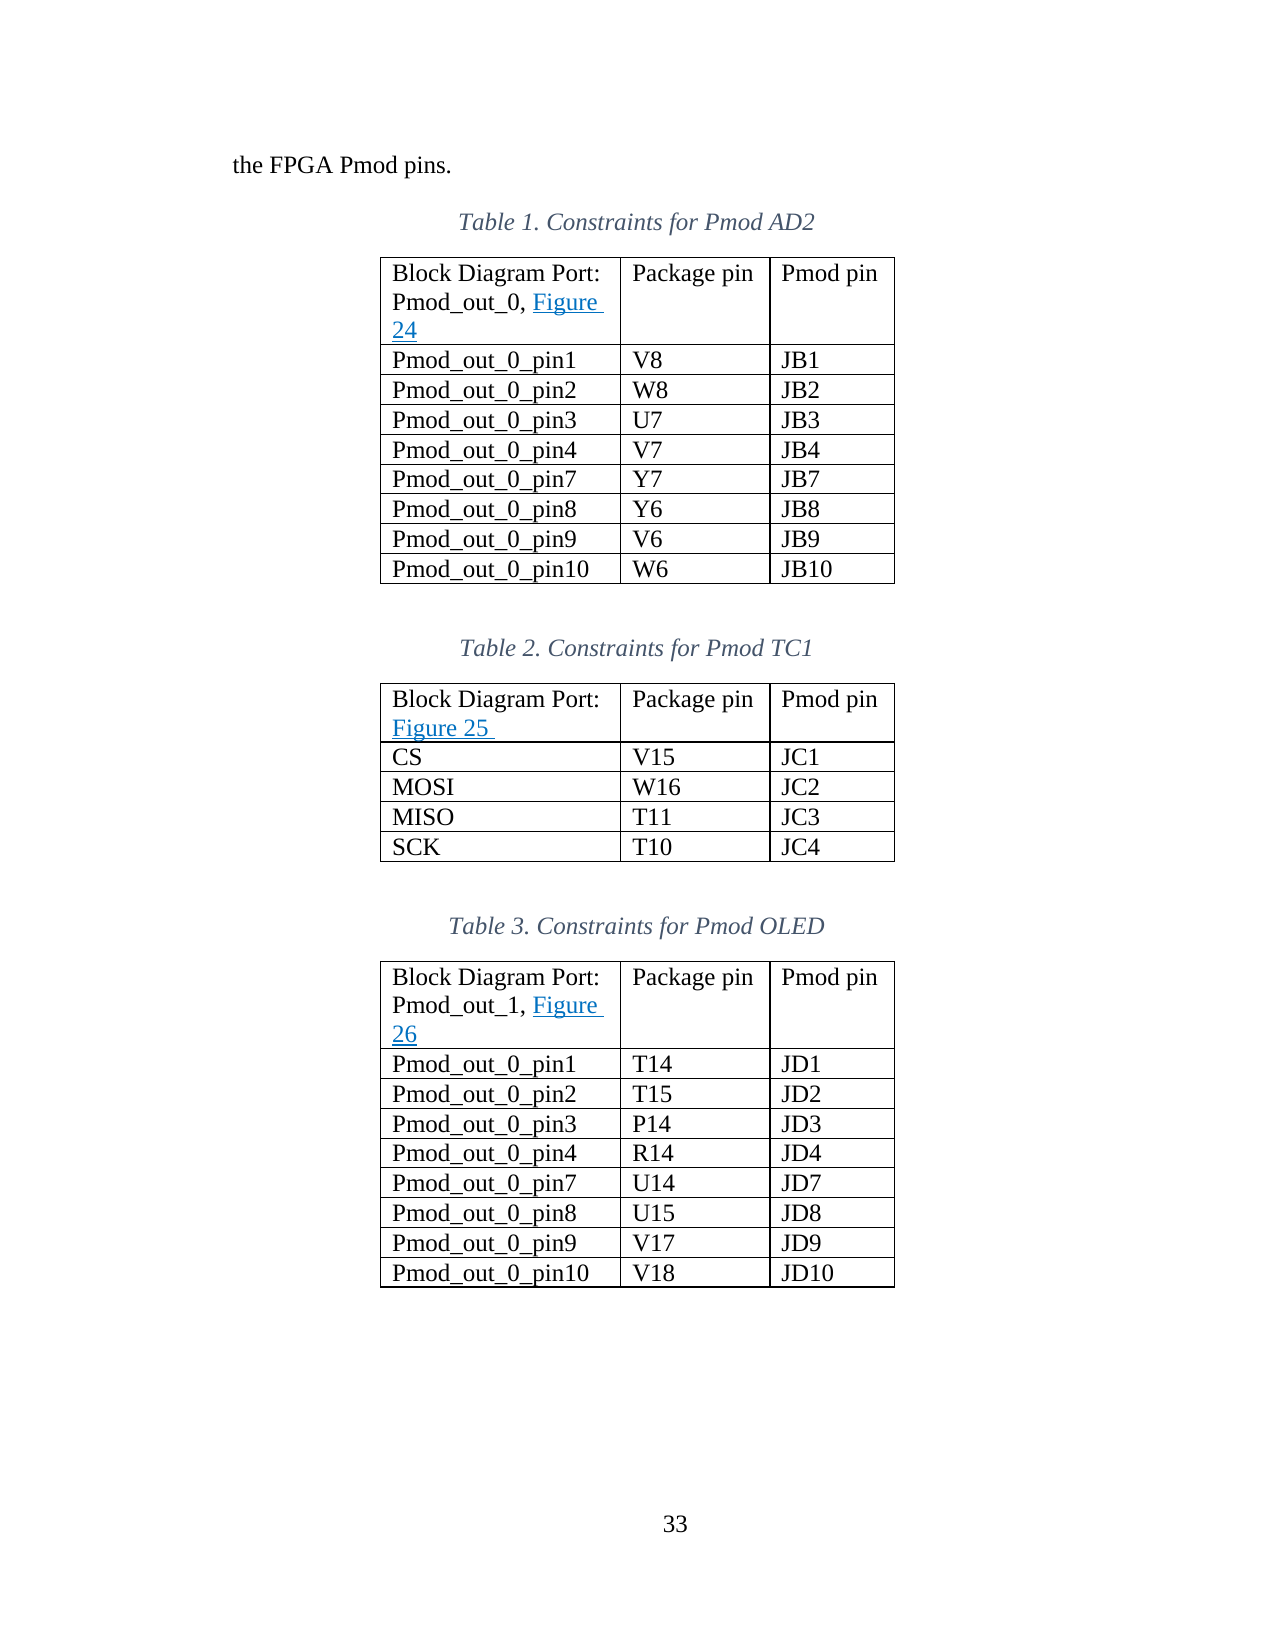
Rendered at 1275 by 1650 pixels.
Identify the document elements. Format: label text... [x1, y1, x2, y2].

table_cell CS [381, 743, 620, 771]
table_cell Pmod_out_0_pin4 [381, 1139, 620, 1167]
table_cell JD7 [771, 1168, 894, 1197]
table_cell JD2 [771, 1079, 894, 1108]
table_cell Pmod_out_0_pin1 [381, 345, 620, 374]
table_cell V8 [621, 345, 769, 374]
table_cell MOSI [381, 772, 620, 801]
table_header Package pin [621, 684, 769, 741]
table_cell Pmod_out_0_pin8 [381, 494, 620, 523]
table_cell V15 [621, 743, 769, 771]
table_cell JB10 [771, 554, 894, 583]
table_cell T14 [621, 1049, 769, 1078]
table_cell Pmod_out_0_pin2 [381, 375, 620, 404]
table_cell U14 [621, 1168, 769, 1197]
table_cell U7 [621, 405, 769, 434]
table_cell T11 [621, 802, 769, 831]
table_cell Pmod_out_0_pin3 [381, 1109, 620, 1137]
table_cell P14 [621, 1109, 769, 1137]
table_cell V17 [621, 1228, 769, 1257]
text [232, 150, 1035, 179]
table_cell Pmod_out_0_pin7 [381, 1168, 620, 1197]
table_cell Pmod_out_0_pin7 [381, 465, 620, 493]
table_cell W16 [621, 772, 769, 801]
table_cell JC4 [771, 832, 894, 861]
table_cell Pmod_out_0_pin10 [381, 1258, 620, 1286]
text Table 1. Constraints for Pmod AD2 [150, 207, 1125, 236]
table_cell JB3 [771, 405, 894, 434]
table_cell JB2 [771, 375, 894, 404]
table_cell Pmod_out_0_pin1 [381, 1049, 620, 1078]
text Table 3. Constraints for Pmod OLED [150, 911, 1125, 940]
table_header Block Diagram Port: Pmod_out_1, Figure 26 [381, 962, 620, 1048]
table_cell V18 [621, 1258, 769, 1286]
table_cell JB9 [771, 524, 894, 553]
table_cell JB1 [771, 345, 894, 374]
table_header Pmod pin [771, 684, 894, 741]
table_cell SCK [381, 832, 620, 861]
table_cell Y7 [621, 465, 769, 493]
table_cell JD1 [771, 1049, 894, 1078]
table_cell JD4 [771, 1139, 894, 1167]
table_cell JC1 [771, 743, 894, 771]
table_cell Pmod_out_0_pin10 [381, 554, 620, 583]
table_cell JD9 [771, 1228, 894, 1257]
text Table 2. Constraints for Pmod TC1 [150, 633, 1125, 662]
table_cell Pmod_out_0_pin9 [381, 1228, 620, 1257]
table_cell Pmod_out_0_pin8 [381, 1198, 620, 1227]
table_cell Pmod_out_0_pin2 [381, 1079, 620, 1108]
table_cell W6 [621, 554, 769, 583]
table_header Pmod pin [771, 258, 894, 344]
table_header Block Diagram Port: Pmod_out_0, Figure 24 [381, 258, 620, 344]
table_cell Pmod_out_0_pin3 [381, 405, 620, 434]
table_header Pmod pin [771, 962, 894, 1048]
table_cell V6 [621, 524, 769, 553]
table_cell V7 [621, 435, 769, 463]
table_header Block Diagram Port: Figure 25 [381, 684, 620, 741]
table_cell JB7 [771, 465, 894, 493]
table_cell JD10 [771, 1258, 894, 1286]
table_cell R14 [621, 1139, 769, 1167]
table_cell JC3 [771, 802, 894, 831]
table_cell T15 [621, 1079, 769, 1108]
table_cell MISO [381, 802, 620, 831]
table_cell JD3 [771, 1109, 894, 1137]
table_cell Y6 [621, 494, 769, 523]
table_cell W8 [621, 375, 769, 404]
table_cell JC2 [771, 772, 894, 801]
table_cell U15 [621, 1198, 769, 1227]
table_cell T10 [621, 832, 769, 861]
table_cell Pmod_out_0_pin4 [381, 435, 620, 463]
table_header Package pin [621, 258, 769, 344]
table_cell Pmod_out_0_pin9 [381, 524, 620, 553]
table_cell JB8 [771, 494, 894, 523]
table_cell JD8 [771, 1198, 894, 1227]
table_cell JB4 [771, 435, 894, 463]
table_header Package pin [621, 962, 769, 1048]
